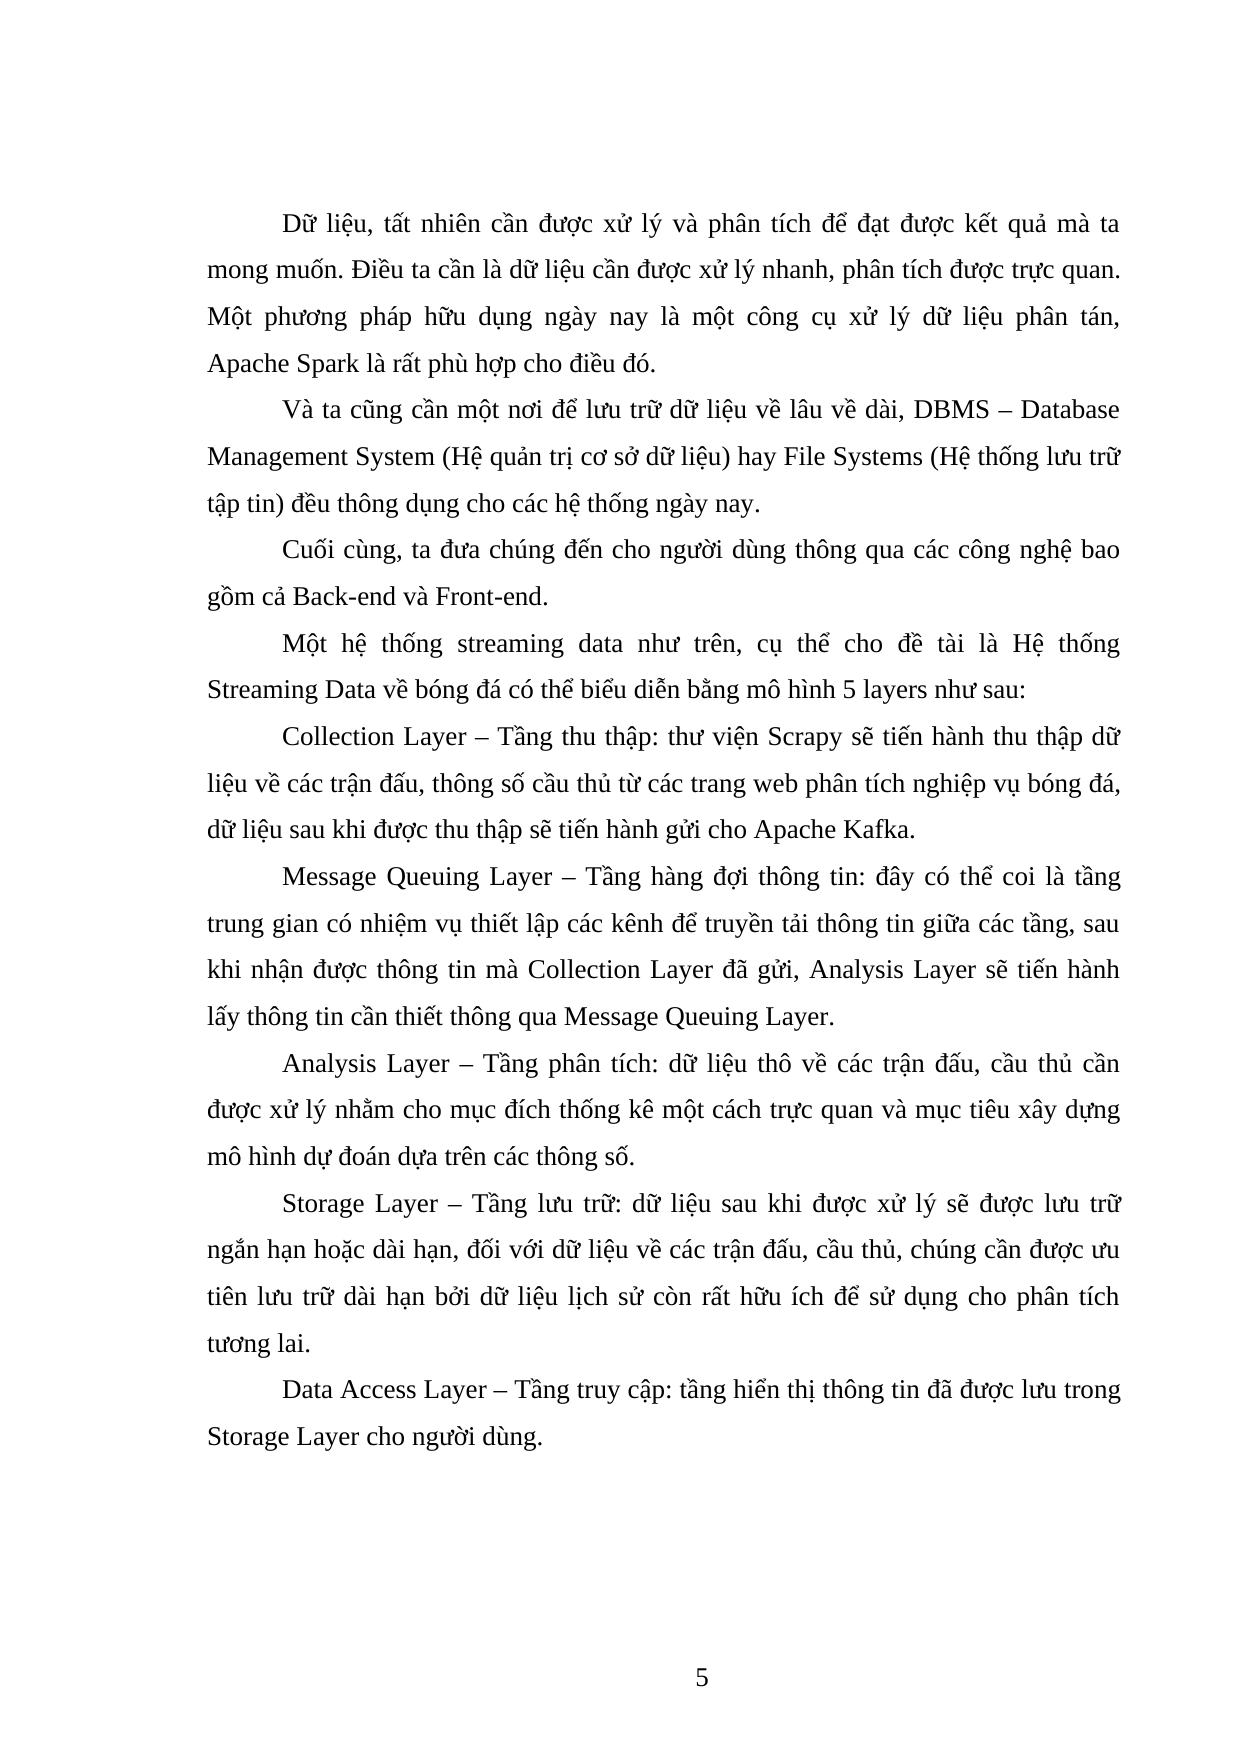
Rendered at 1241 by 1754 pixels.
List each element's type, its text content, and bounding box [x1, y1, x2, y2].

text Dữ liệu, tất nhiên cần được xử lý và phân tích để đạt được kết quả mà ta mong muốn. Điều ta cần là dữ liệu cần được xử lý nhanh, phân tích được trực quan. Một phương pháp hữu dụng ngày nay là một công cụ xử lý dữ liệu phân tán, Apache Spark là rất phù hợp cho điều đó. [207, 207, 1122, 378]
text Cuối cùng, ta đưa chúng đến cho người dùng thông qua các công nghệ bao gồm cả Back-end và Front-end. [207, 533, 1122, 611]
text Message Queuing Layer – Tầng hàng đợi thông tin: đây có thể coi là tầng trung gian có nhiệm vụ thiết lập các kênh để truyền tải thông tin giữa các tầng, sau khi nhận được thông tin mà Collection Layer đã gửi, Analysis Layer sẽ tiến hành lấy thông tin cần thiết thông qua Message Queuing Layer. [207, 860, 1122, 1031]
text Storage Layer – Tầng lưu trữ: dữ liệu sau khi được xử lý sẽ được lưu trữ ngắn hạn hoặc dài hạn, đối với dữ liệu về các trận đấu, cầu thủ, chúng cần được ưu tiên lưu trữ dài hạn bởi dữ liệu lịch sử còn rất hữu ích để sử dụng cho phân tích tương lai. [207, 1187, 1122, 1358]
text Analysis Layer – Tầng phân tích: dữ liệu thô về các trận đấu, cầu thủ cần được xử lý nhằm cho mục đích thống kê một cách trực quan và mục tiêu xây dựng mô hình dự đoán dựa trên các thông số. [207, 1047, 1122, 1171]
text Collection Layer – Tầng thu thập: thư viện Scrapy sẽ tiến hành thu thập dữ liệu về các trận đấu, thông số cầu thủ từ các trang web phân tích nghiệp vụ bóng đá, dữ liệu sau khi được thu thập sẽ tiến hành gửi cho Apache Kafka. [207, 720, 1122, 844]
text Data Access Layer – Tầng truy cập: tầng hiển thị thông tin đã được lưu trong Storage Layer cho người dùng. [207, 1373, 1122, 1451]
text Một hệ thống streaming data như trên, cụ thể cho đề tài là Hệ thống Streaming Data về bóng đá có thể biểu diễn bằng mô hình 5 layers như sau: [207, 627, 1122, 704]
text Và ta cũng cần một nơi để lưu trữ dữ liệu về lâu về dài, DBMS – Database Management System (Hệ quản trị cơ sở dữ liệu) hay File Systems (Hệ thống lưu trữ tập tin) đều thông dụng cho các hệ thống ngày nay. [207, 393, 1122, 518]
